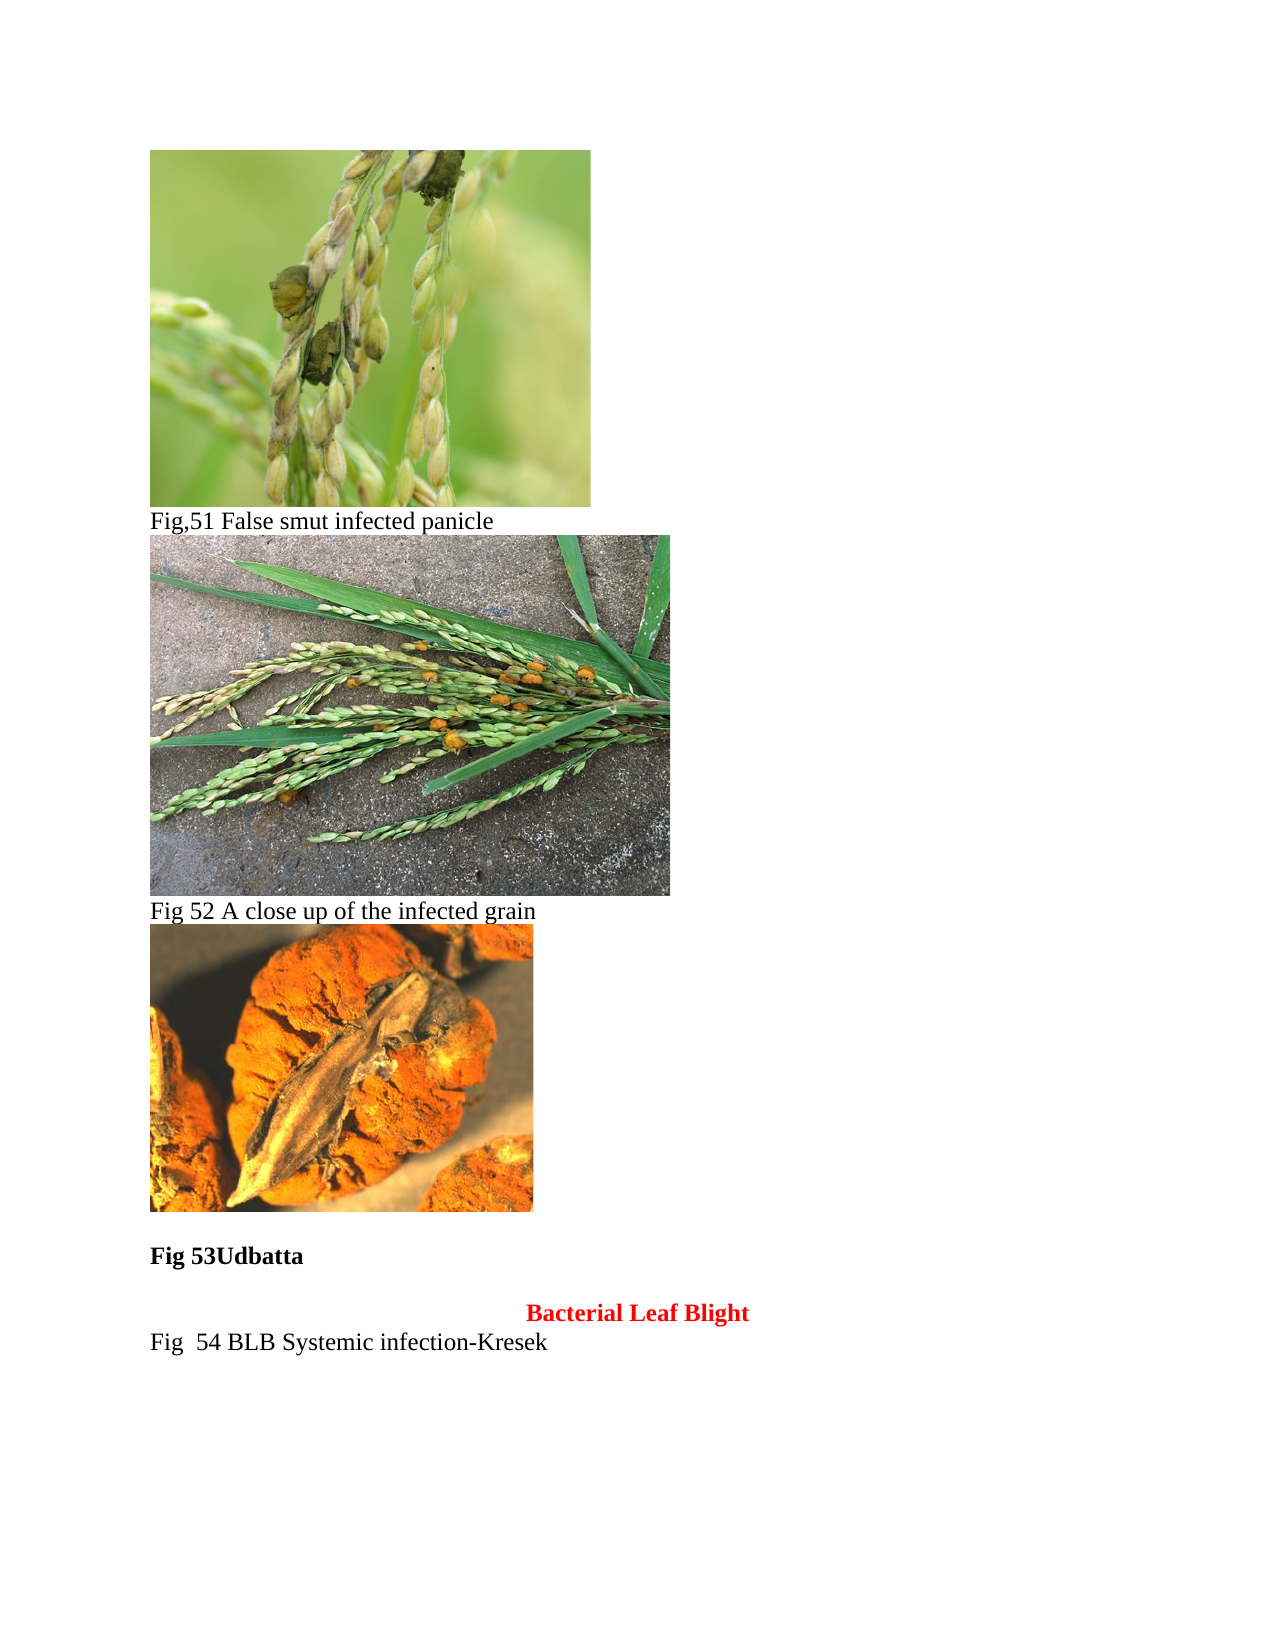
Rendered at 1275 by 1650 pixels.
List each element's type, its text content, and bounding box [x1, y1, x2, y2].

picture [150, 150, 591, 507]
text Bacterial Leaf Blight [150, 1298, 1125, 1327]
text Fig 52 A close up of the infected grain [150, 896, 1125, 924]
text Fig,51 False smut infected panicle [150, 506, 1125, 535]
picture [150, 535, 671, 896]
picture [150, 924, 534, 1212]
text Fig 54 BLB Systemic infection-Kresek [150, 1327, 1125, 1356]
text Fig 53Udbatta [150, 1241, 1125, 1269]
